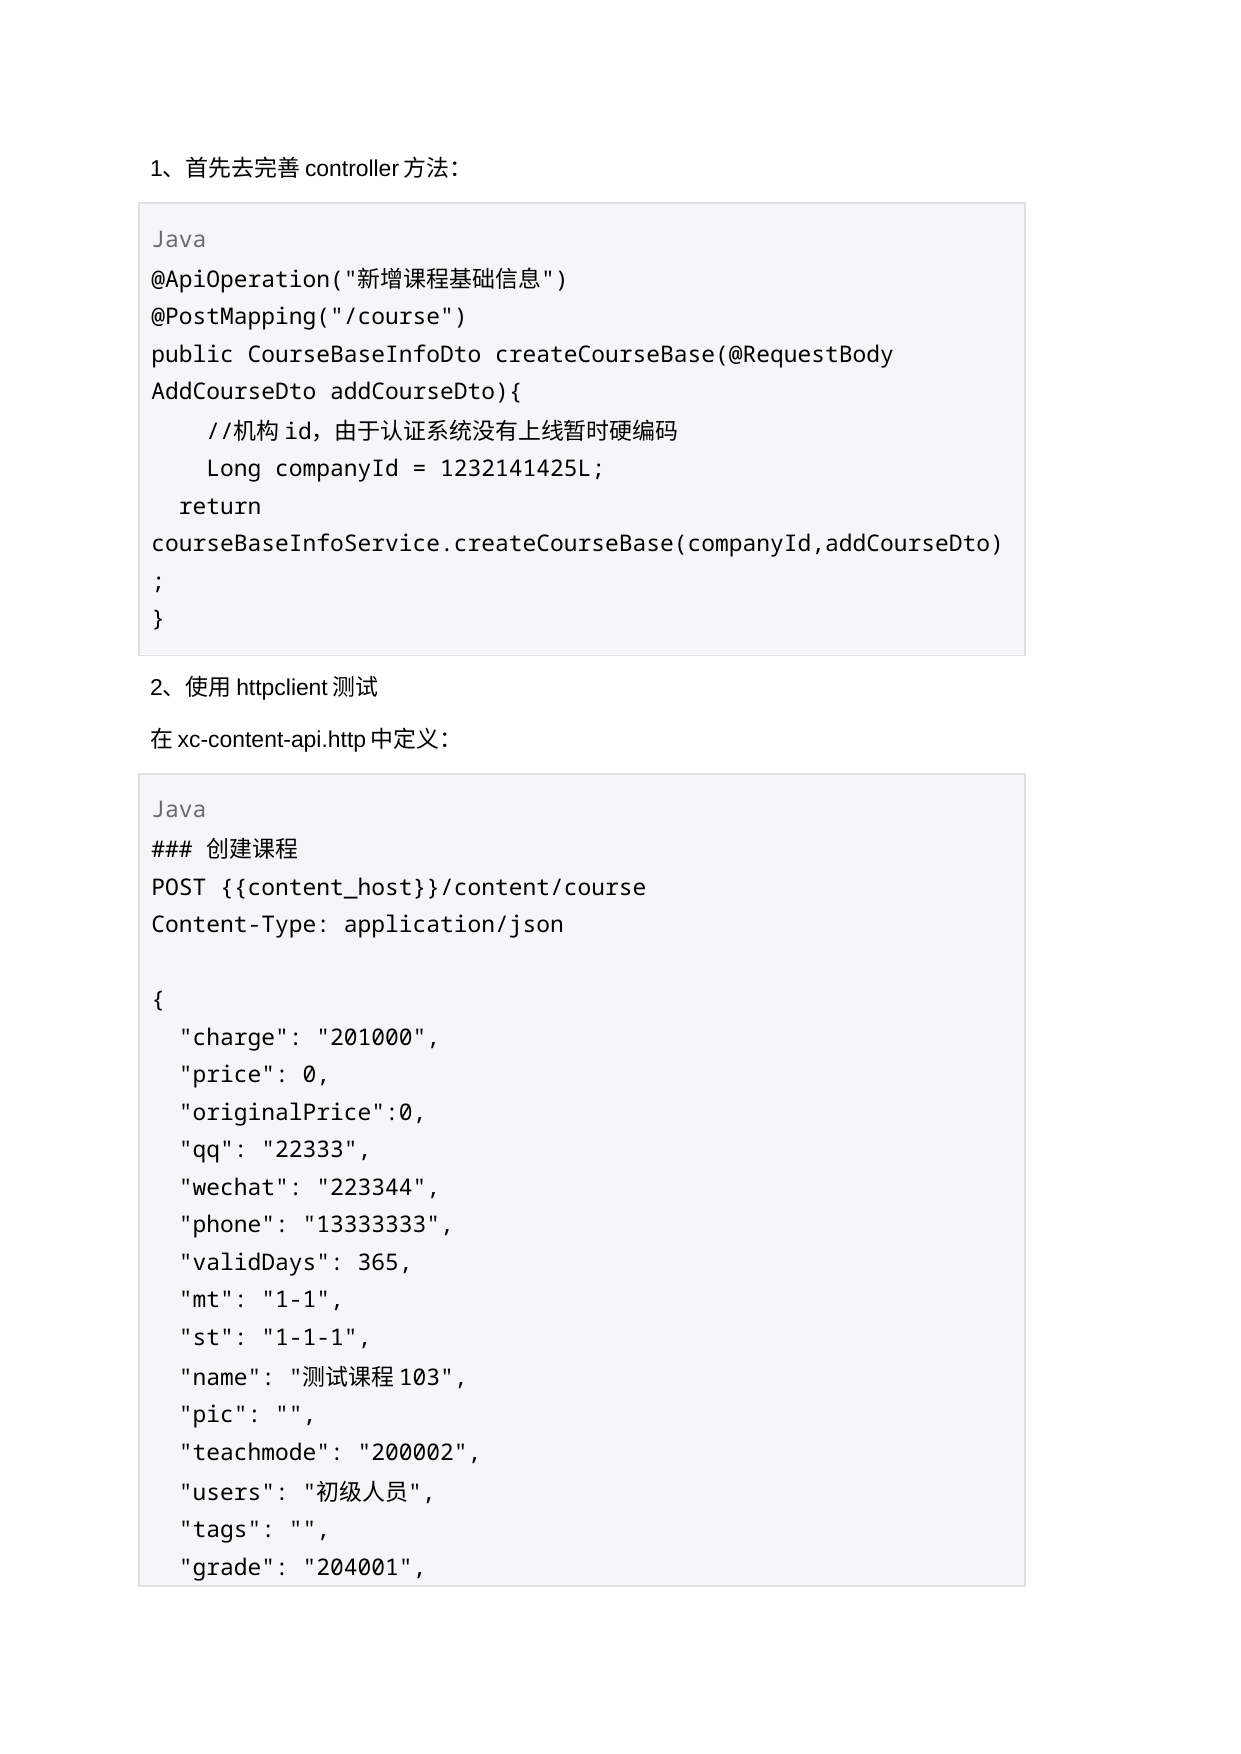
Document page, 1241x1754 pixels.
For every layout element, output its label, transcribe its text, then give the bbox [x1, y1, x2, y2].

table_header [140, 775, 1024, 1585]
table_header Java @ApiOperation("新增课程基础信息") @PostMapping("/course") public CourseBaseInfoDto createCourseBase(@RequestBody AddCourseDto addCourseDto){ //机构id，由于认证系统没有上线暂时硬编码 Long companyId = 1232141425L; return courseBaseInfoService.createCourseBase(companyId,addCourseDto); } [140, 204, 1024, 654]
text 在xc-content-api.http中定义： [150, 721, 1090, 754]
text 2、使用httpclient测试 [150, 668, 1090, 702]
text 1、首先去完善controller方法： [150, 150, 1090, 183]
